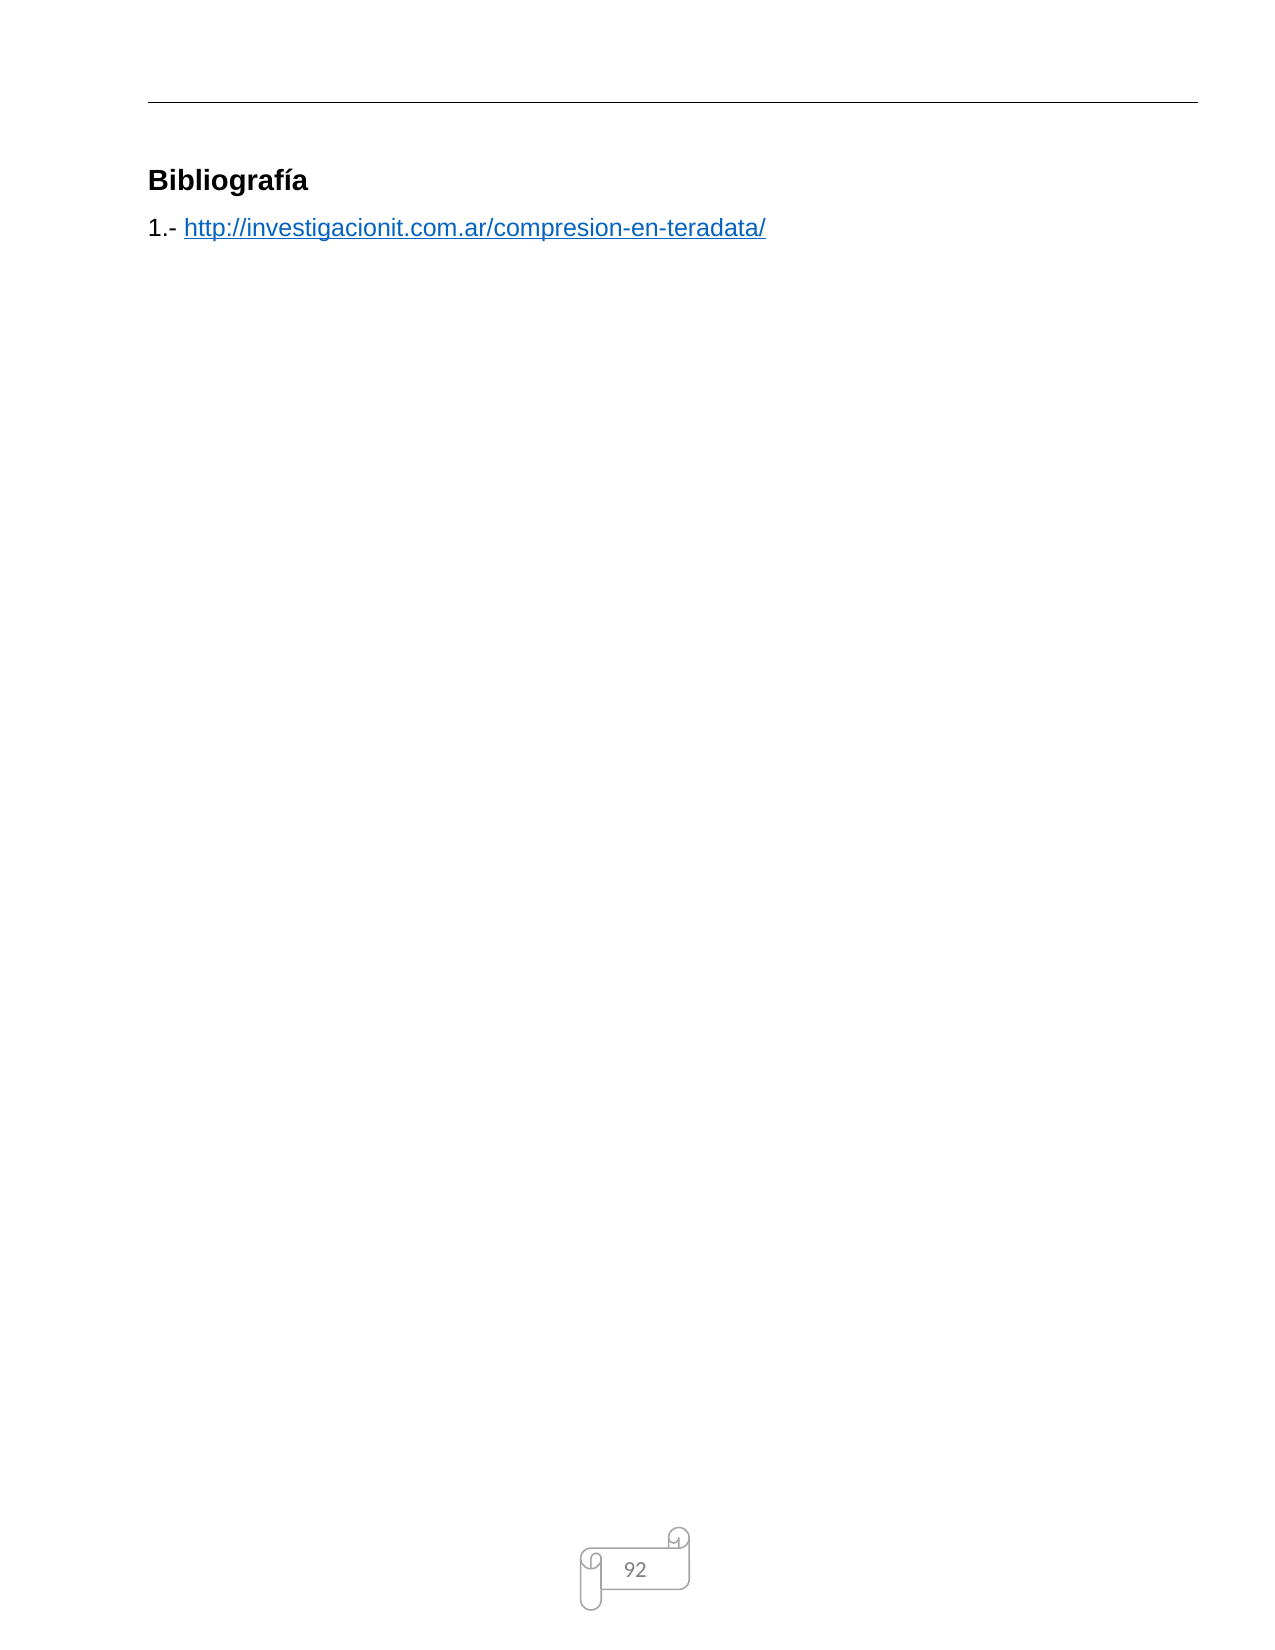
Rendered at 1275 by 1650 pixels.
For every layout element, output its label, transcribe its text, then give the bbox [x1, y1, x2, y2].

text 1.- http://investigacionit.com.ar/compresion-en-teradata/ [148, 213, 1122, 241]
text Bibliografía [148, 162, 1122, 196]
